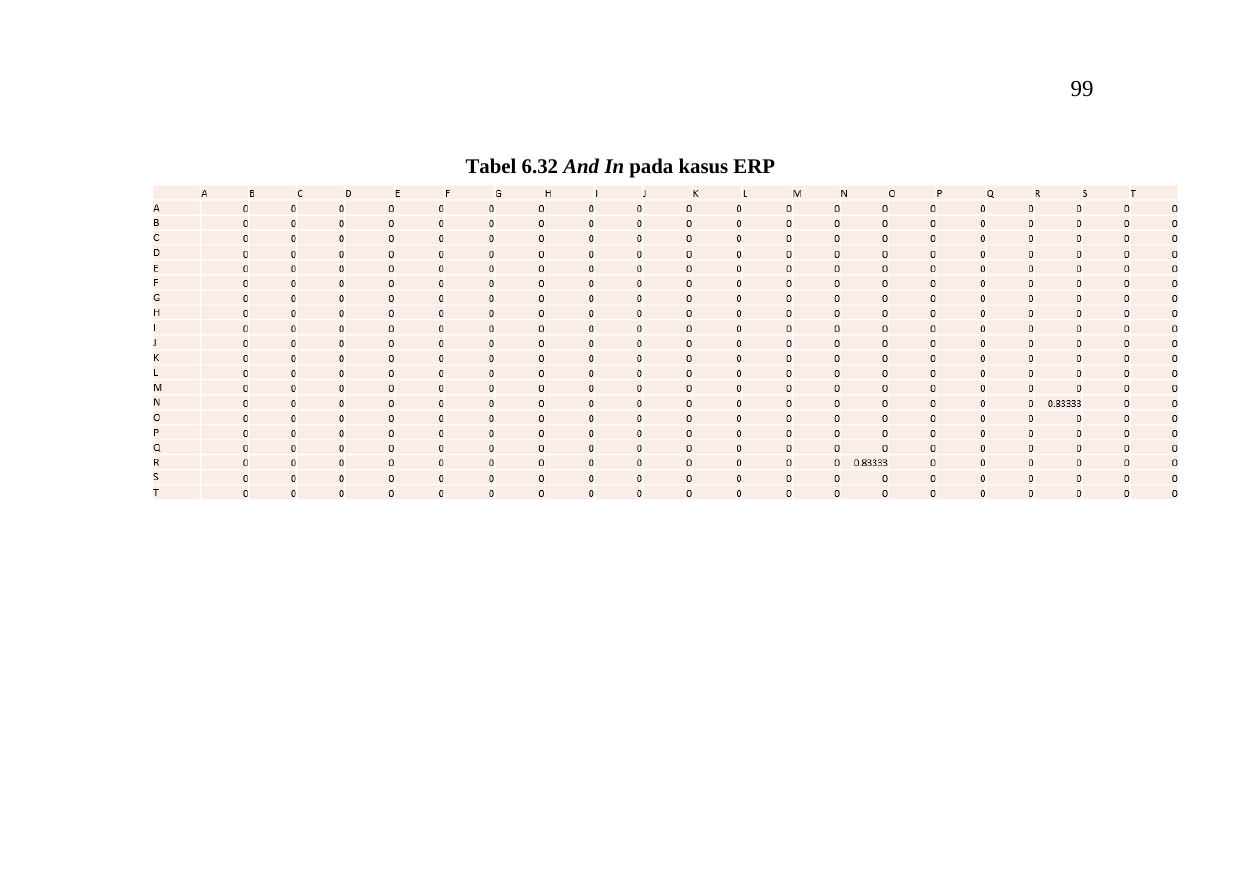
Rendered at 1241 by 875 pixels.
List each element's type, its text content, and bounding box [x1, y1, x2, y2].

picture [147, 178, 1184, 506]
